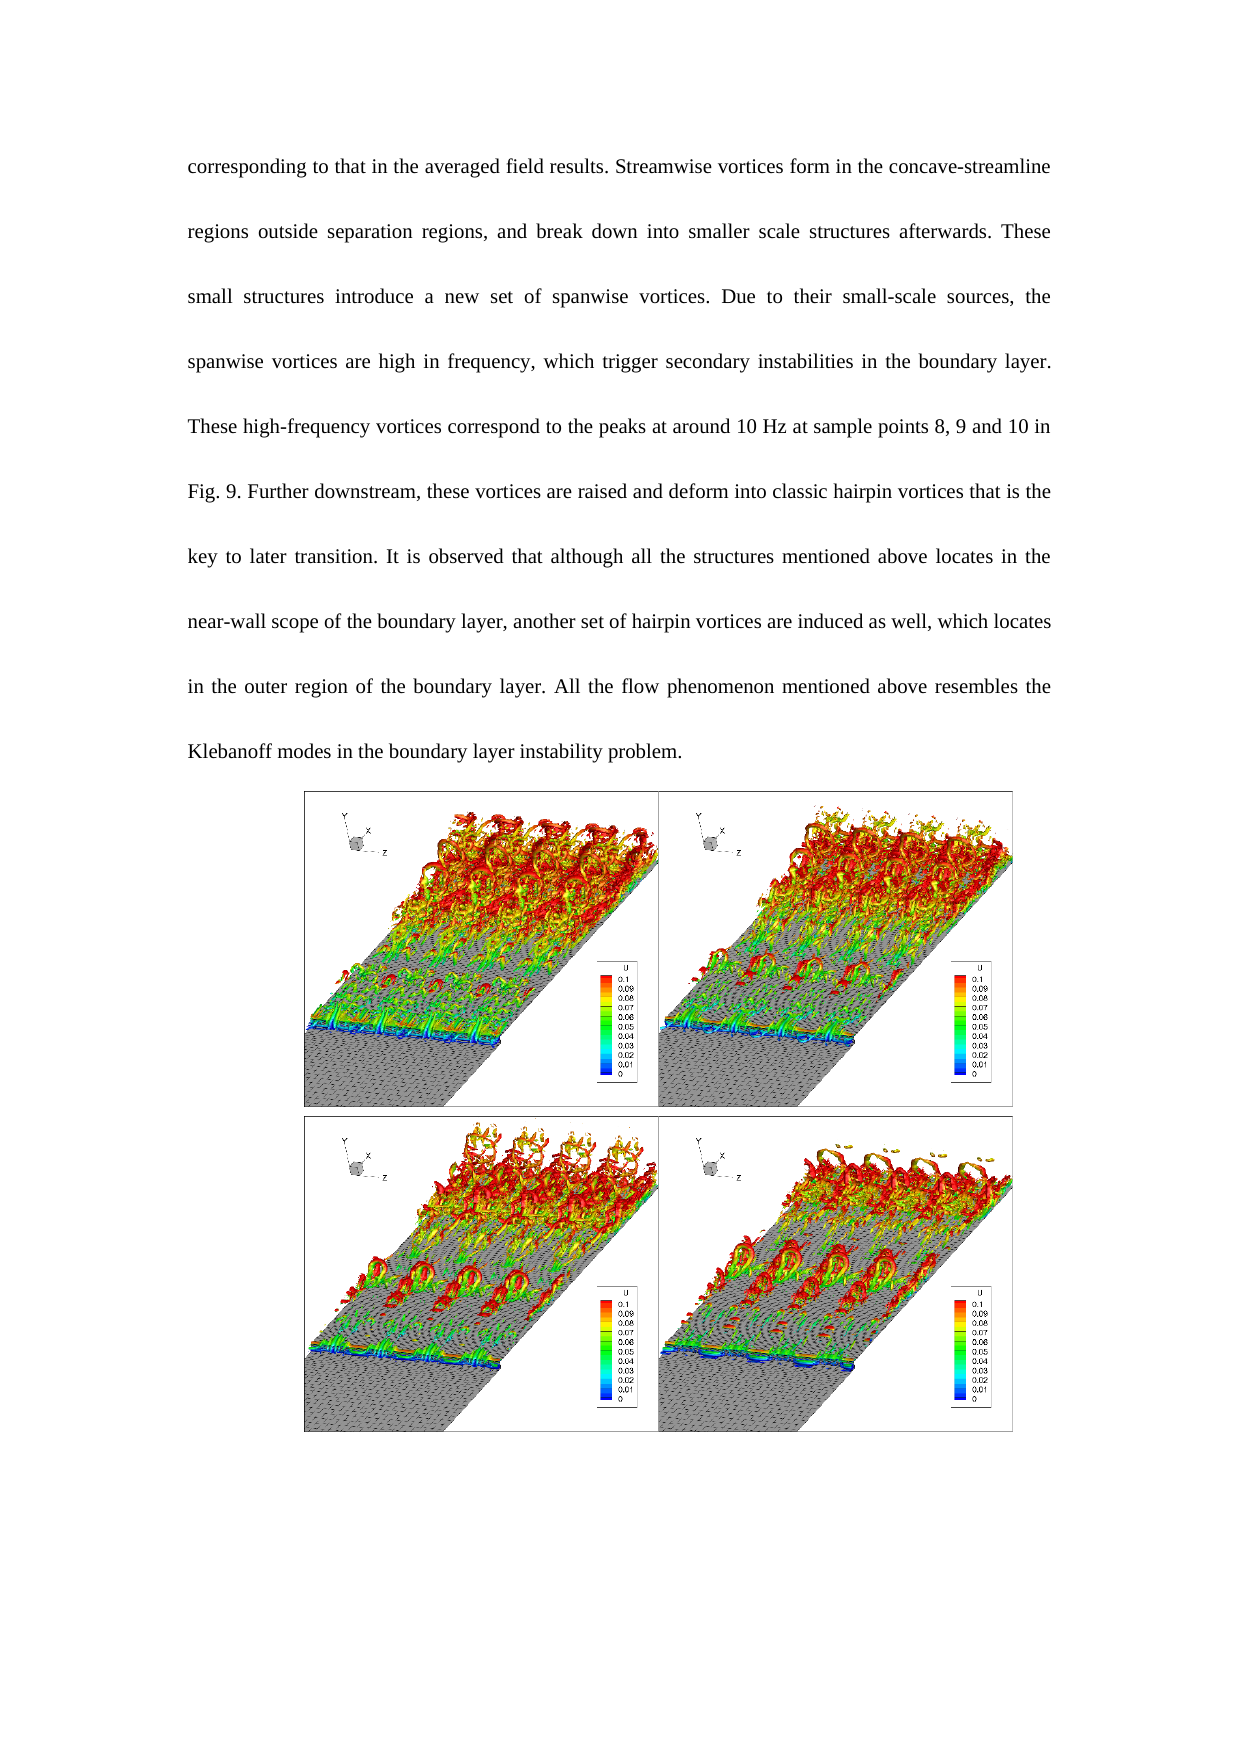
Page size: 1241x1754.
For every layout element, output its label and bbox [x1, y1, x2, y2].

picture [304, 1116, 1013, 1432]
text [187, 150, 1053, 767]
picture [304, 791, 1013, 1107]
